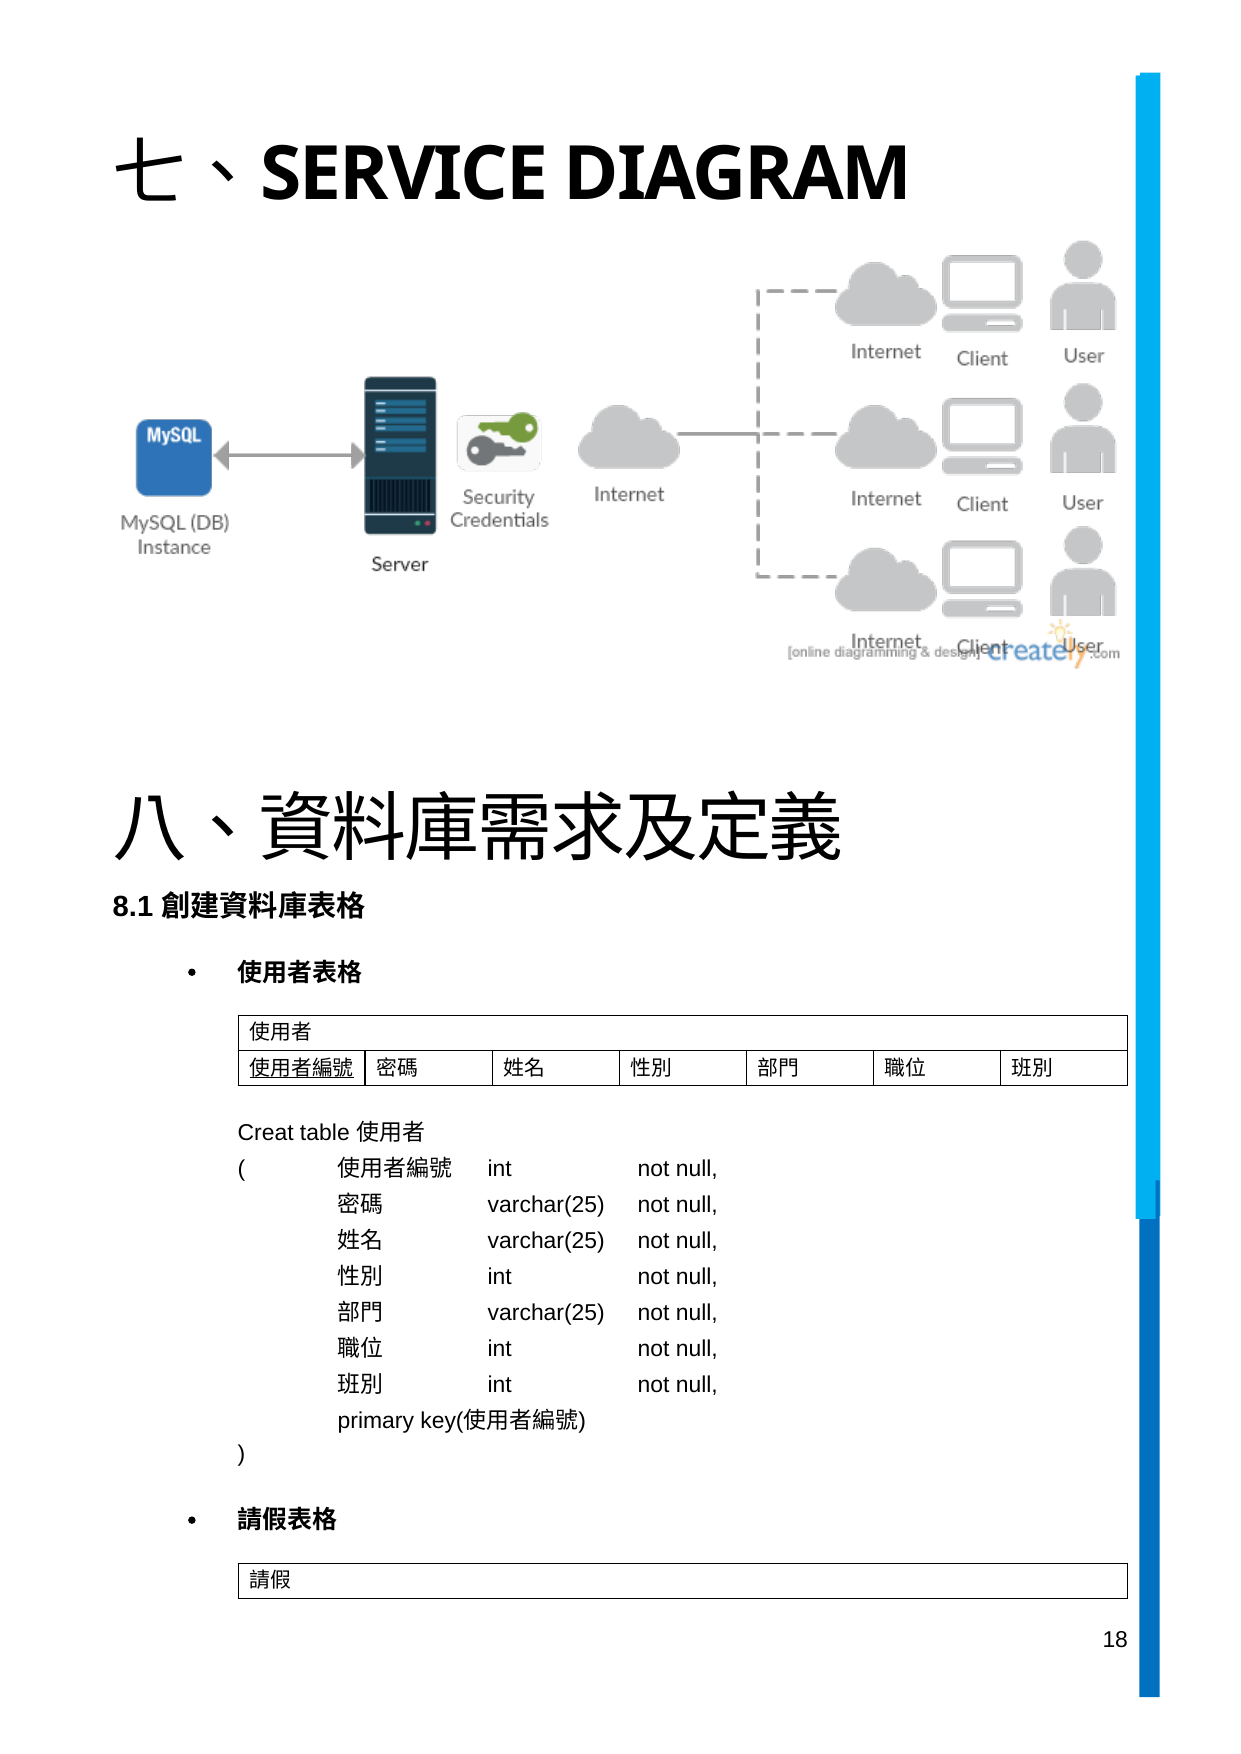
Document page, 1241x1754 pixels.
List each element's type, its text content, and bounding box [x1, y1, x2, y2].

table_cell 班別 [1001, 1051, 1127, 1085]
table_cell 密碼 [366, 1051, 492, 1085]
table_cell 姓名 [493, 1051, 619, 1085]
table_header 請假 [239, 1564, 1127, 1597]
list 密碼 varchar(25) not null, [237, 1188, 1128, 1219]
title 八、資料庫需求及定義 [112, 768, 1128, 876]
text 8.1 創建資料庫表格 [112, 883, 1128, 925]
list ( 使用者編號 int not null, [237, 1152, 1128, 1183]
title 七、Service Diagram [112, 112, 1128, 221]
picture [112, 227, 1128, 674]
list Creat table 使用者 [237, 1116, 1128, 1147]
list 班別 int not null, [237, 1368, 1128, 1399]
list 部門 varchar(25) not null, [237, 1296, 1128, 1327]
list 性別 int not null, [237, 1260, 1128, 1291]
table_cell 使用者編號 [239, 1051, 364, 1085]
list 請假表格 [187, 1500, 1128, 1536]
table_cell 性別 [620, 1051, 746, 1085]
table_cell 職位 [874, 1051, 1000, 1085]
list 使用者表格 [187, 952, 1128, 988]
table_cell 部門 [747, 1051, 873, 1085]
list 姓名 varchar(25) not null, [237, 1224, 1128, 1255]
table_header 使用者 [239, 1016, 1127, 1050]
list 職位 int not null, [237, 1332, 1128, 1363]
list primary key(使用者編號) [237, 1403, 1128, 1435]
list ) [237, 1439, 1128, 1466]
